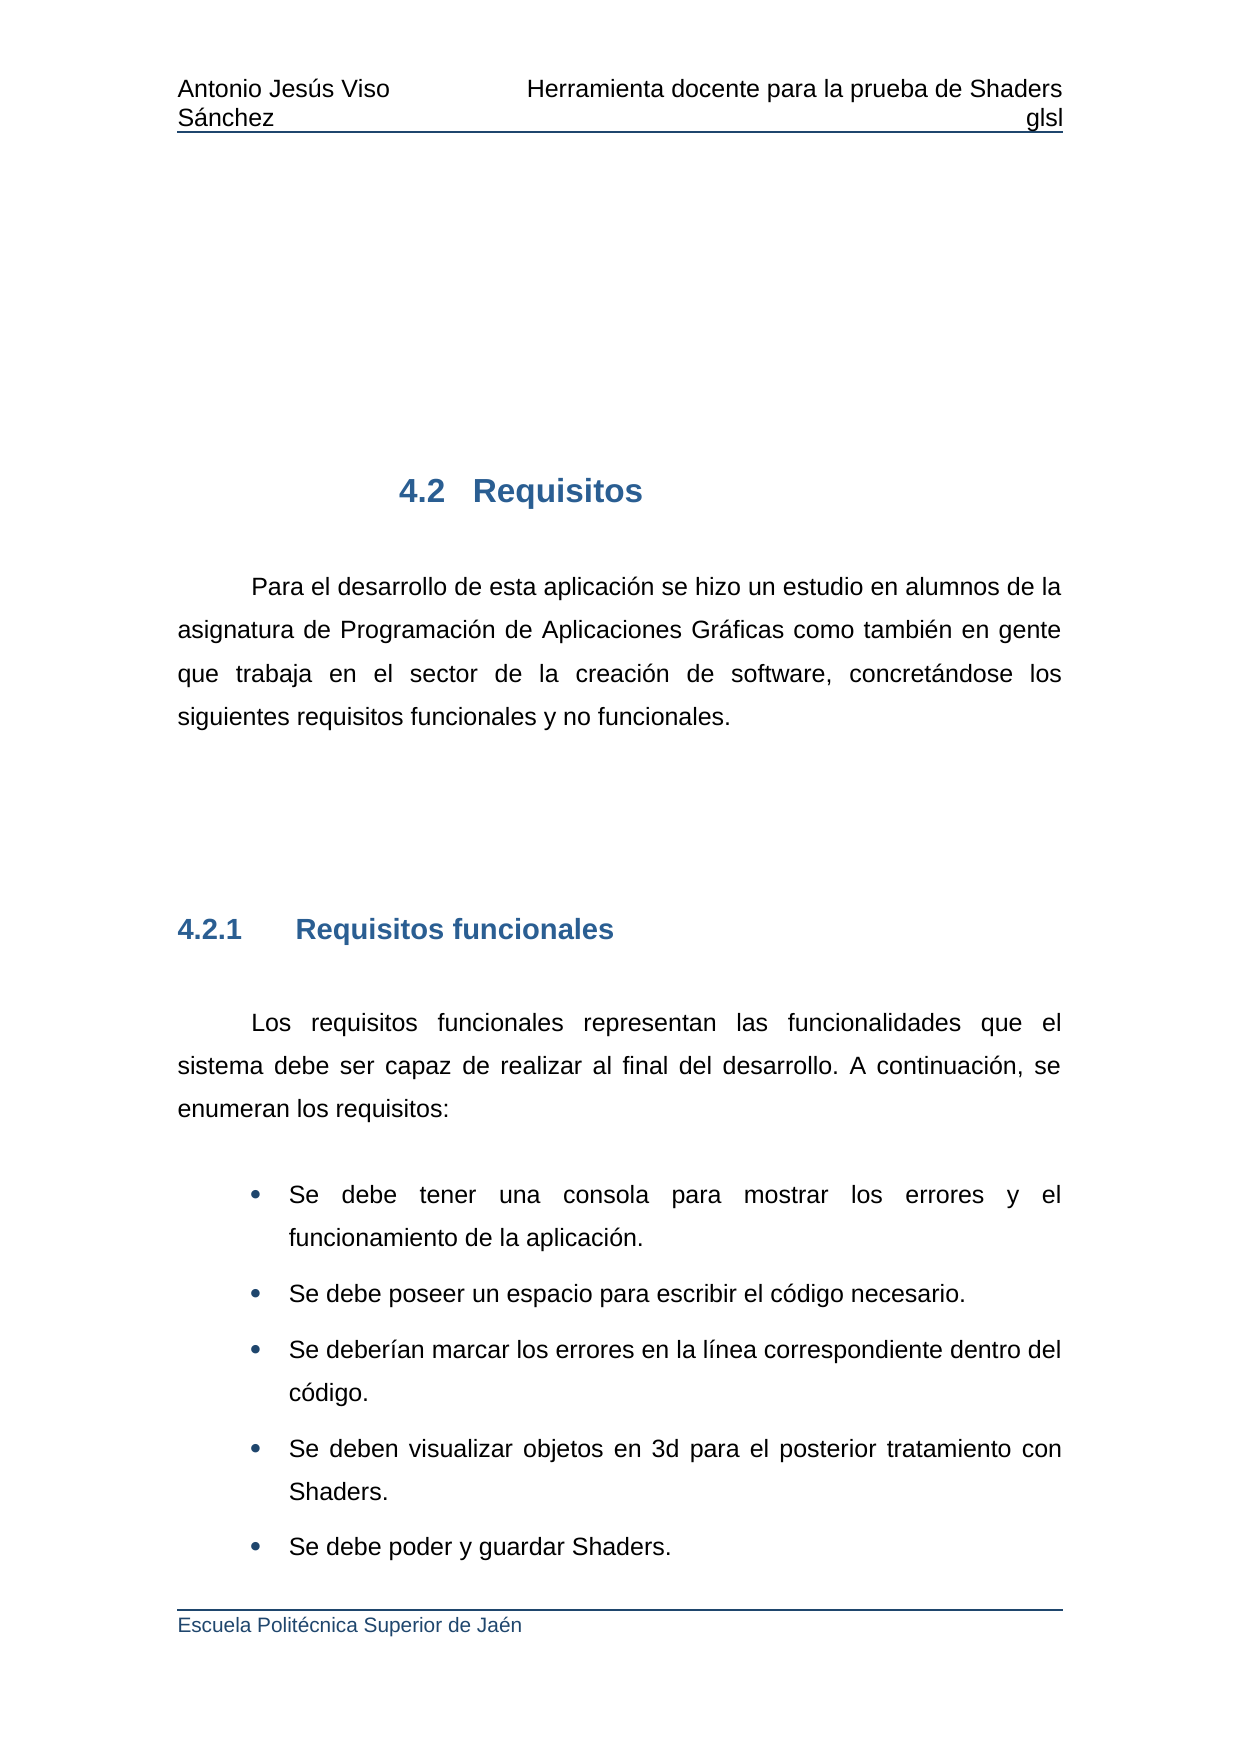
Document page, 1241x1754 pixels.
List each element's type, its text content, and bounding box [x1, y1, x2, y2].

list Se debe poder y guardar Shaders. [251, 1532, 1063, 1561]
list Se deben visualizar objetos en 3d para el posterior tratamiento con Shaders. [251, 1433, 1063, 1506]
text Los requisitos funcionales representan las funcionalidades que el sistema debe ser capaz de realizar al final del desarrollo. A continuación, se enumeran los requisitos: [177, 1008, 1063, 1123]
subtitle Requisitos [325, 471, 1063, 509]
list Se debe tener una consola para mostrar los errores y el funcionamiento de la aplicación. [251, 1180, 1063, 1252]
list Se deberían marcar los errores en la línea correspondiente dentro del código. [251, 1335, 1063, 1407]
subtitle Requisitos funcionales [177, 912, 1063, 945]
text Para el desarrollo de esta aplicación se hizo un estudio en alumnos de la asignatura de Programación de Aplicaciones Gráficas como también en gente que trabaja en el sector de la creación de software, concretándose los siguientes requisitos funcionales y no funcionales. [177, 572, 1063, 731]
list Se debe poseer un espacio para escribir el código necesario. [251, 1279, 1063, 1308]
